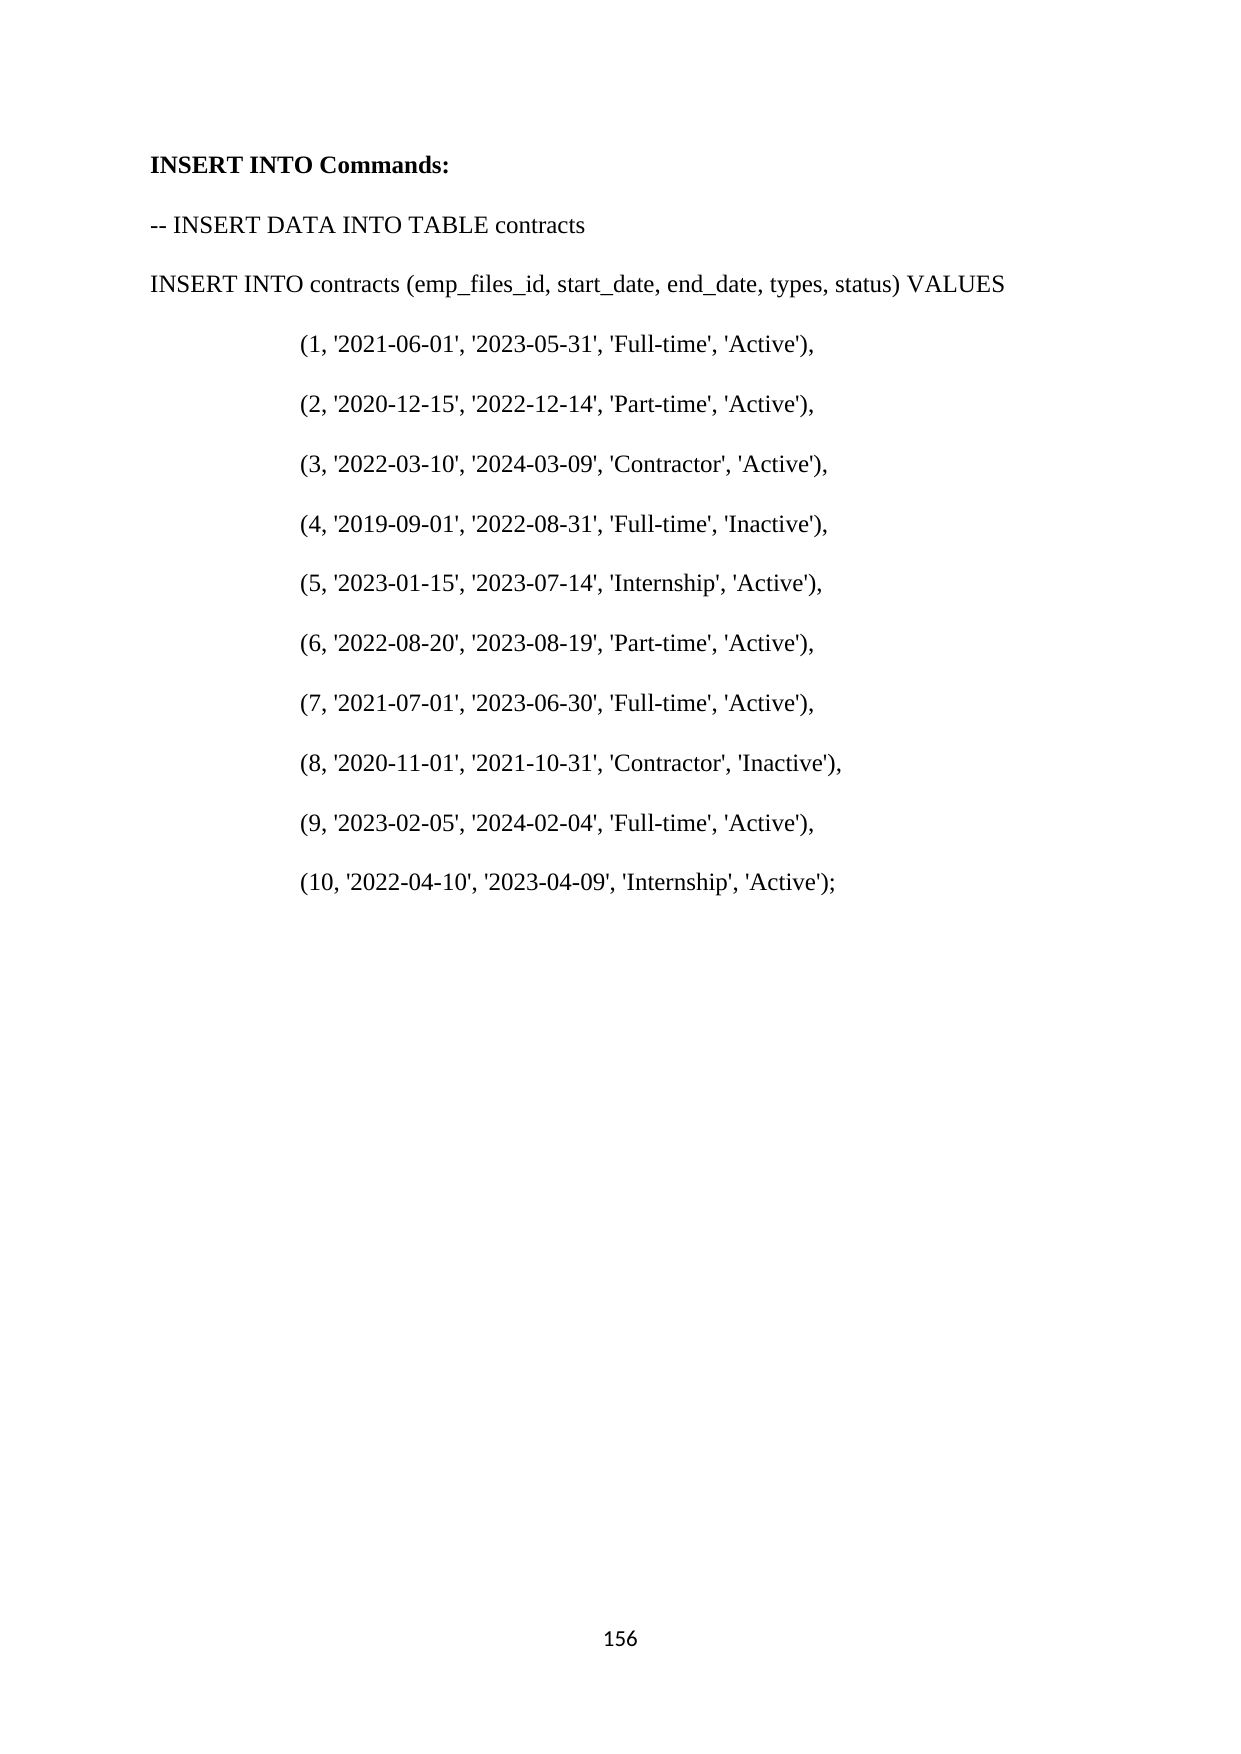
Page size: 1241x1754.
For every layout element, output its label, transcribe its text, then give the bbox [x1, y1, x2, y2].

text (1, '2021-06-01', '2023-05-31', 'Full-time', 'Active'), [150, 329, 1090, 358]
text (4, '2019-09-01', '2022-08-31', 'Full-time', 'Inactive'), [150, 509, 1090, 537]
text (8, '2020-11-01', '2021-10-31', 'Contractor', 'Inactive'), [150, 748, 1090, 777]
text (9, '2023-02-05', '2024-02-04', 'Full-time', 'Active'), [150, 808, 1090, 836]
text (5, '2023-01-15', '2023-07-14', 'Internship', 'Active'), [150, 568, 1090, 597]
text INSERT INTO Commands: [150, 150, 1090, 179]
text (3, '2022-03-10', '2024-03-09', 'Contractor', 'Active'), [150, 449, 1090, 478]
text (7, '2021-07-01', '2023-06-30', 'Full-time', 'Active'), [150, 688, 1090, 717]
text (2, '2020-12-15', '2022-12-14', 'Part-time', 'Active'), [150, 389, 1090, 418]
text -- INSERT DATA INTO TABLE contracts [150, 210, 1090, 238]
text INSERT INTO contracts (emp_files_id, start_date, end_date, types, status) VALUES [150, 269, 1090, 298]
text (10, '2022-04-10', '2023-04-09', 'Internship', 'Active'); [150, 867, 1090, 896]
text (6, '2022-08-20', '2023-08-19', 'Part-time', 'Active'), [150, 628, 1090, 657]
